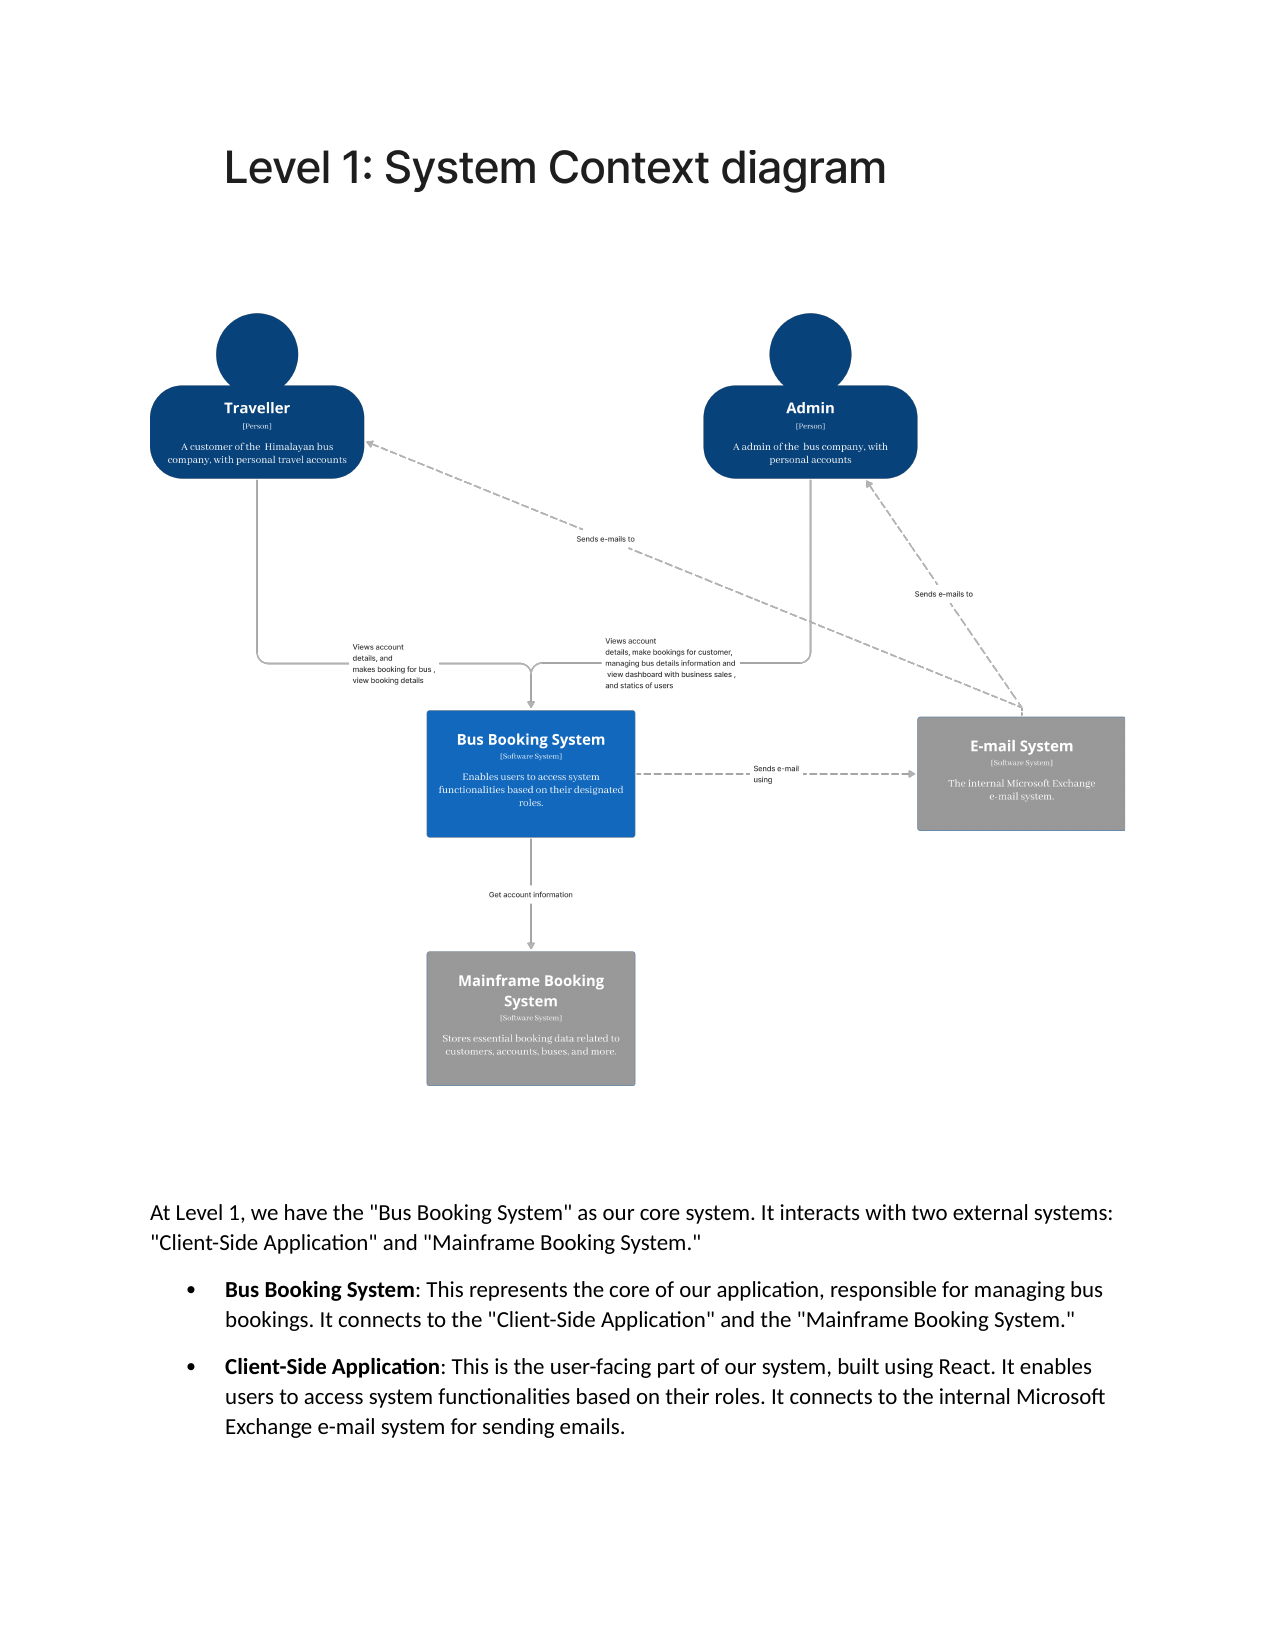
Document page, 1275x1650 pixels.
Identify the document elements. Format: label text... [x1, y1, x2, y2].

list Client-Side Application: This is the user-facing part of our system, built using React. It enables users to access system functionalities based on their roles. It connects to the internal Microsoft Exchange e-mail system for sending emails. [187, 1352, 1125, 1440]
list Bus Booking System: This represents the core of our application, responsible for managing bus bookings. It connects to the "Client-Side Application" and the "Mainframe Booking System." [187, 1275, 1125, 1333]
text At Level 1, we have the "Bus Booking System" as our core system. It interacts with two external systems: "Client-Side Application" and "Mainframe Booking System." [150, 1198, 1125, 1256]
picture [150, 150, 1125, 1086]
